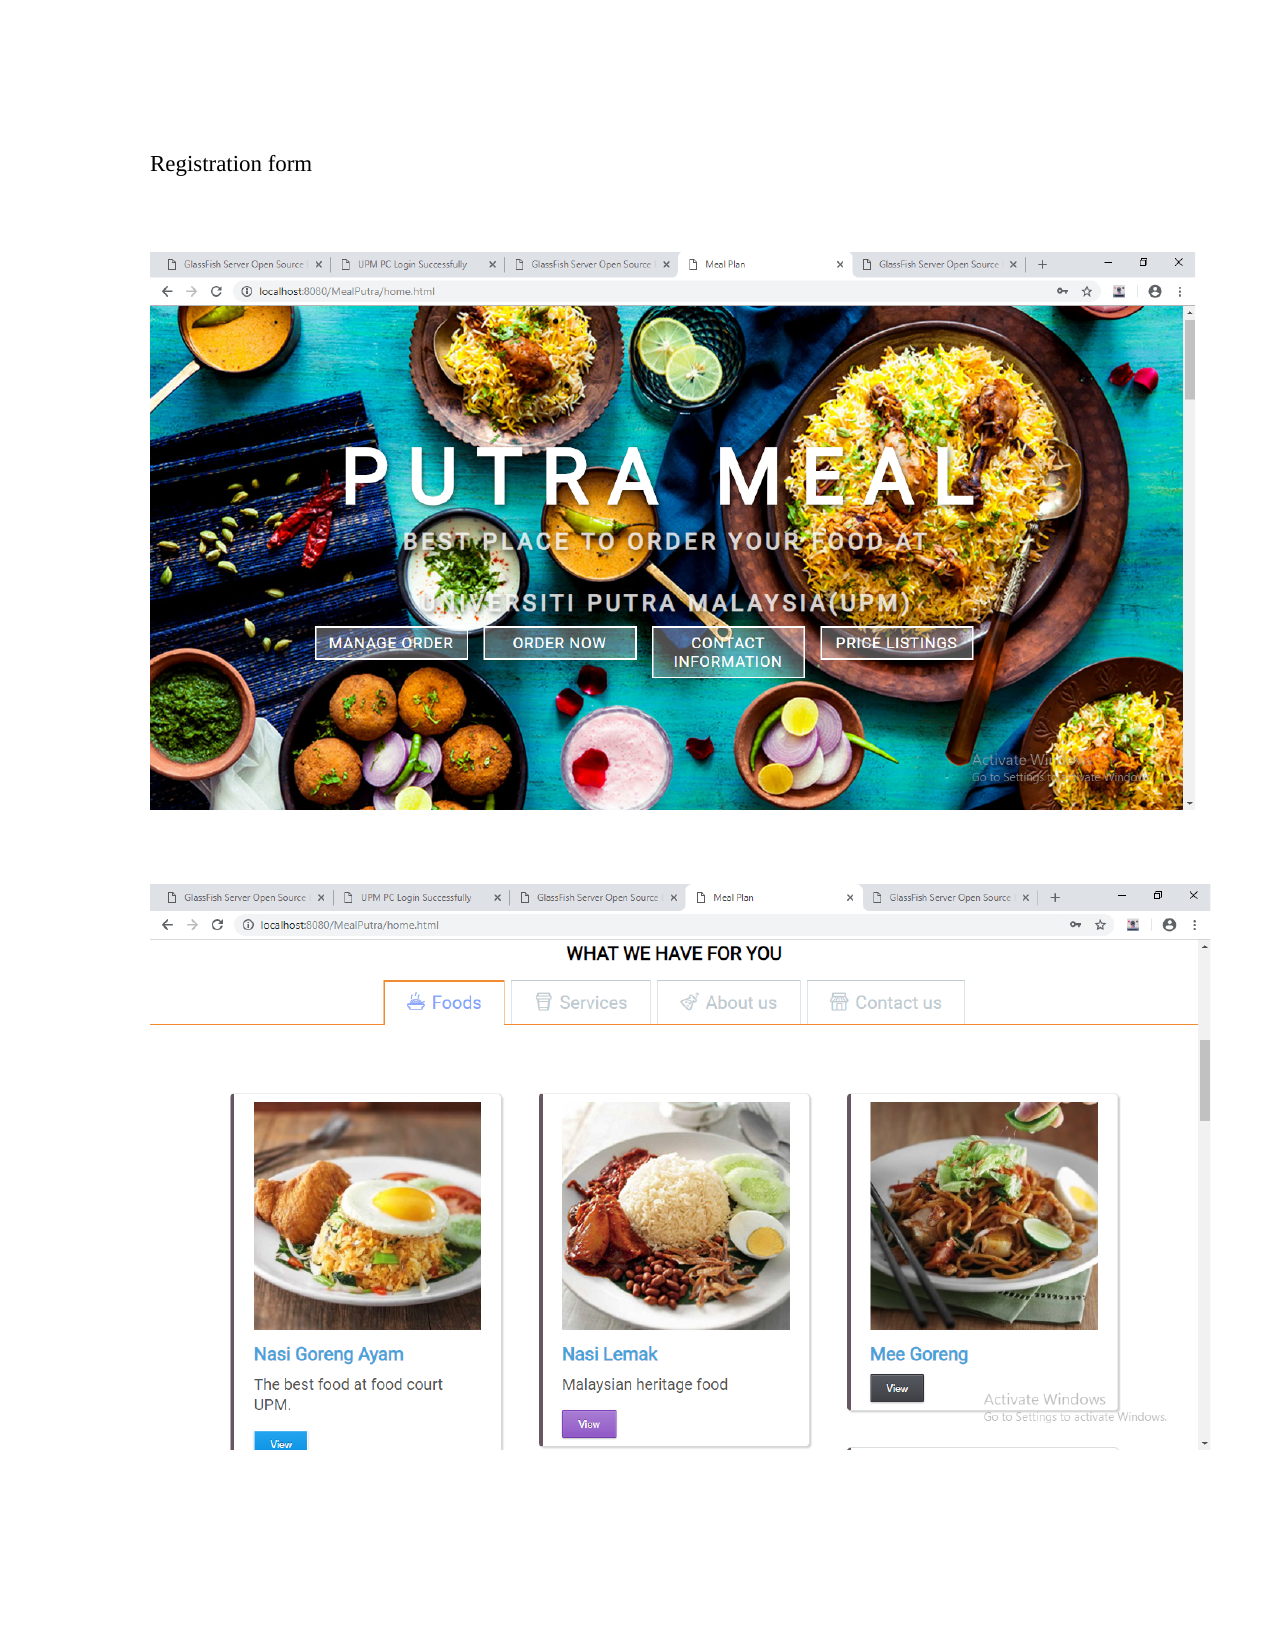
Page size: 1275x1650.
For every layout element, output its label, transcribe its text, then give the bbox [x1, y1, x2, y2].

picture [150, 884, 1211, 1450]
picture [150, 252, 1196, 810]
text Registration form [150, 150, 1125, 176]
